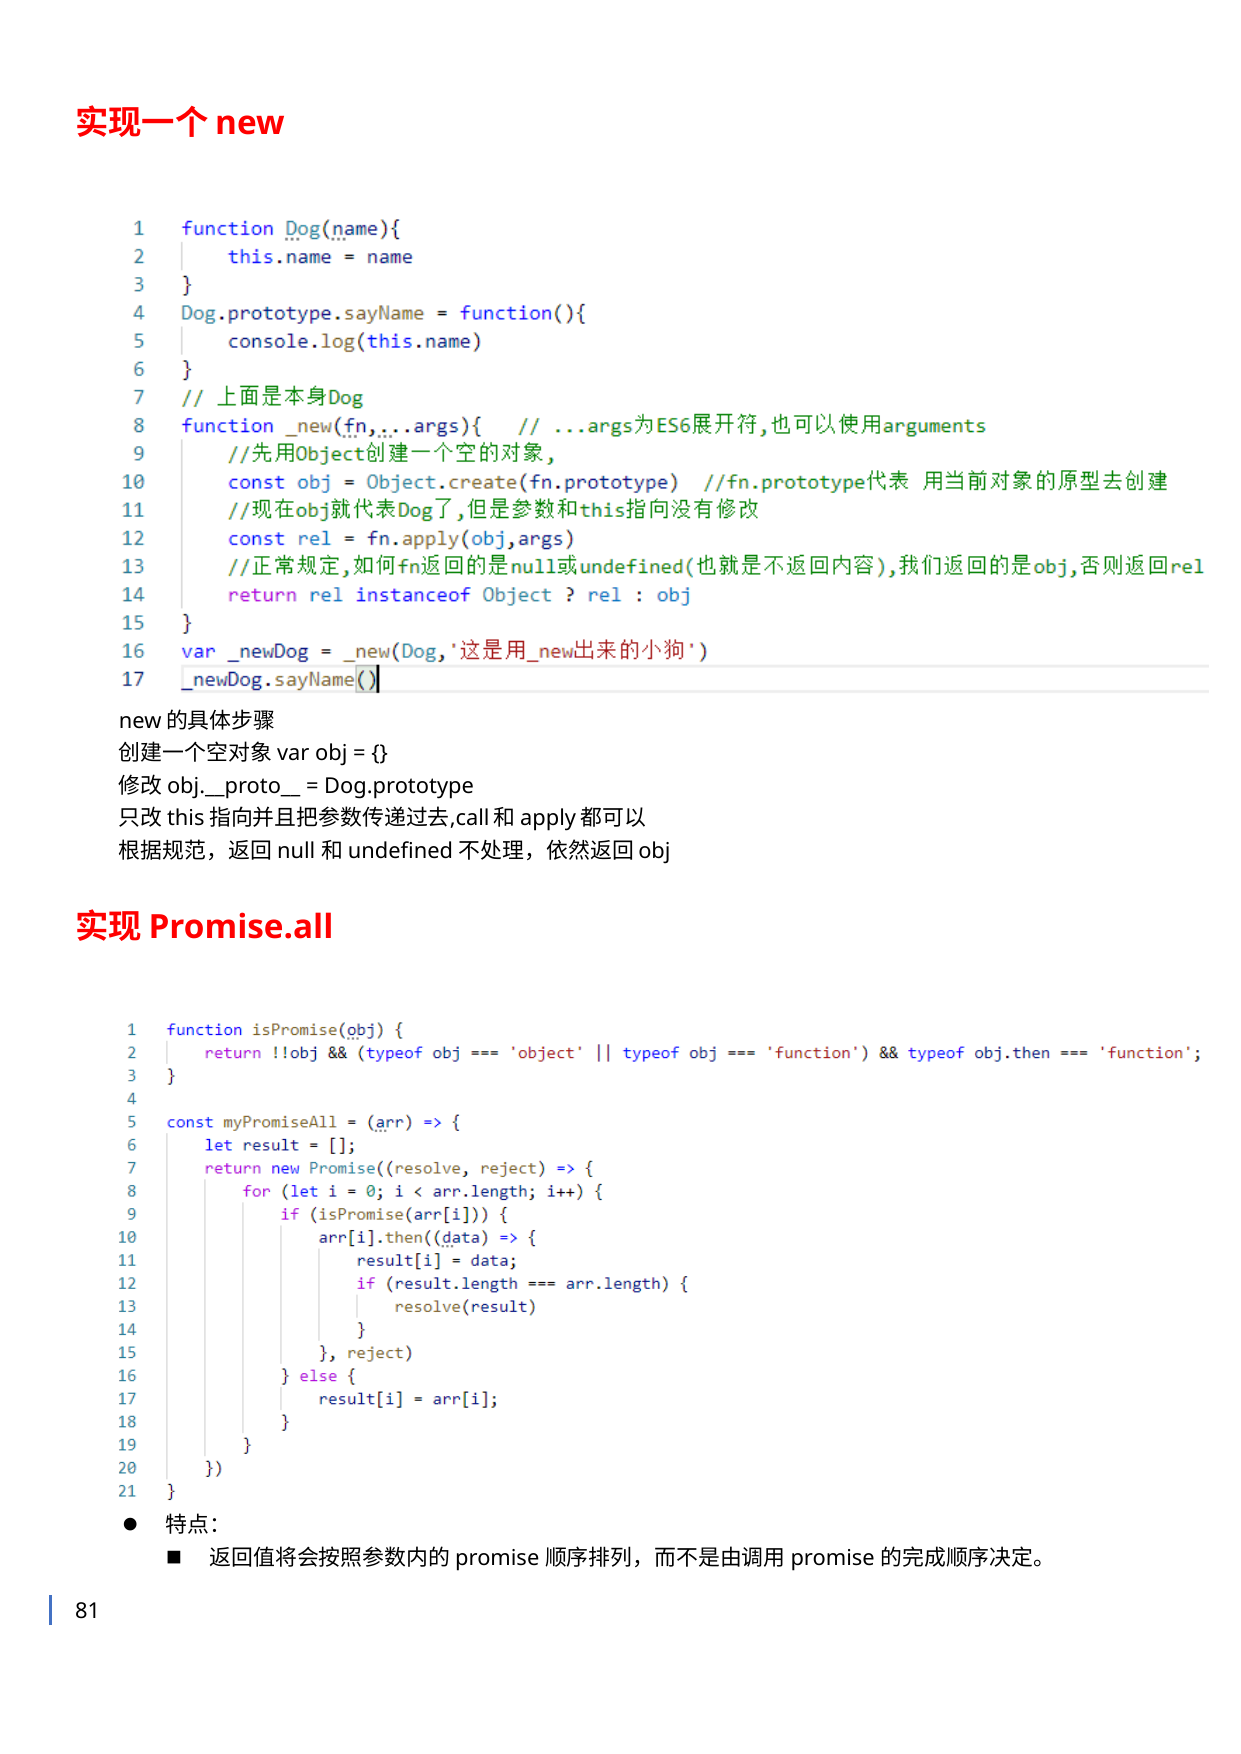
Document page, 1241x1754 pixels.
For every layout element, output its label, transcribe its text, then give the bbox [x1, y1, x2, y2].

text 创建一个空对象 var obj = {} [119, 735, 1165, 767]
subtitle 实现一个new [75, 88, 1165, 153]
picture [118, 1019, 1209, 1507]
text 根据规范，返回 null 和 undefined 不处理，依然返回obj [119, 832, 1165, 865]
list 返回值将会按照参数内的 promise 顺序排列，而不是由调用 promise 的完成顺序决定。 [166, 1539, 1165, 1572]
text 只改this指向并且把参数传递过去,call和apply都可以 [119, 800, 1165, 832]
list 特点： [122, 1507, 1165, 1539]
text new的具体步骤 [119, 703, 1165, 735]
picture [118, 215, 1209, 703]
text 修改obj.__proto__ = Dog.prototype [119, 767, 1165, 800]
subtitle 实现Promise.all [75, 892, 1165, 957]
